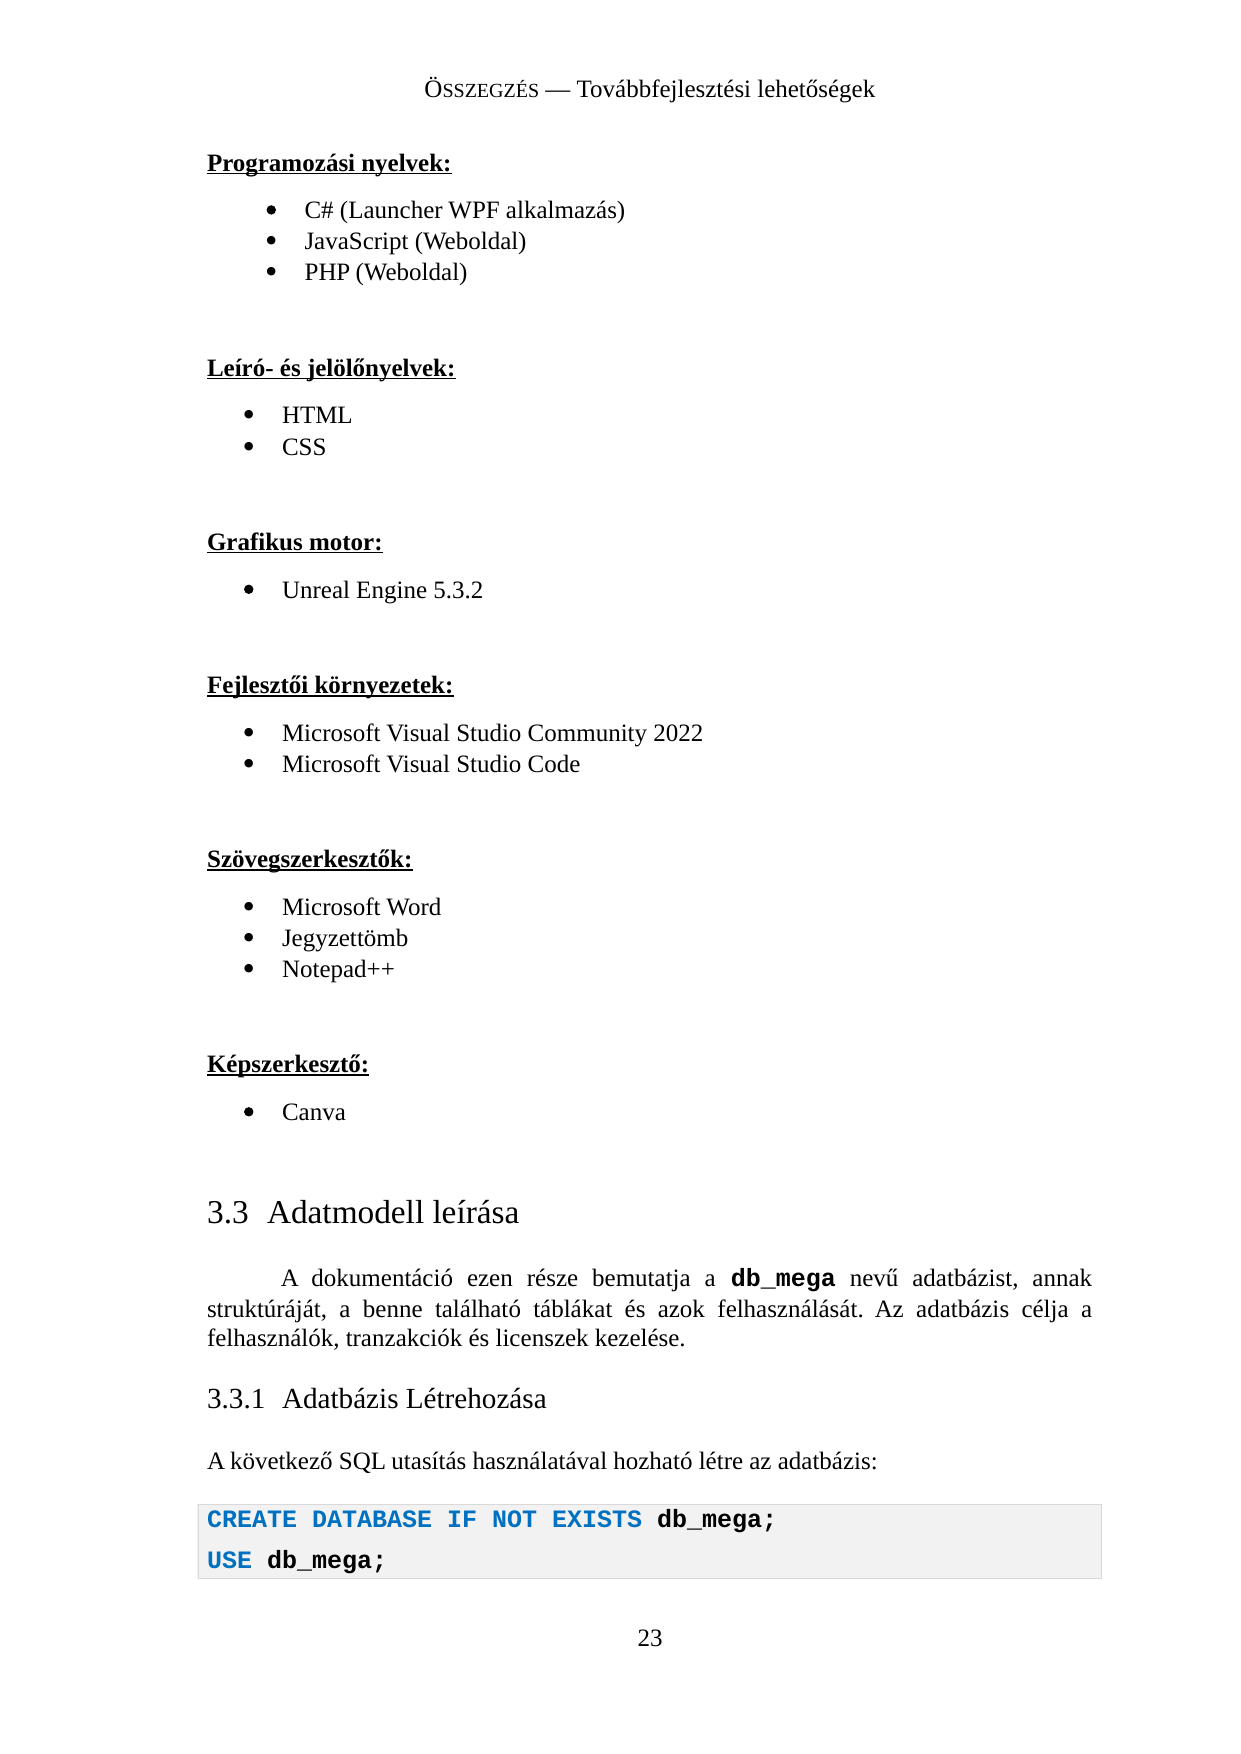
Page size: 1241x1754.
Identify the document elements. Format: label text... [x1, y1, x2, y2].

text CREATE DATABASE IF NOT EXISTS db_mega; [199, 1505, 1101, 1535]
text Leíró- és jelölőnyelvek: [207, 353, 1092, 382]
subtitle Adatbázis Létrehozása [207, 1381, 1092, 1414]
list Notepad++ [244, 954, 1092, 983]
text A dokumentáció ezen része bemutatja a db_mega nevű adatbázist, annak struktúráját, a benne található táblákat és azok felhasználását. Az adatbázis célja a felhasználók, tranzakciók és licenszek kezelése. [207, 1263, 1092, 1352]
list C# (Launcher WPF alkalmazás) [267, 195, 1092, 224]
list Microsoft Visual Studio Community 2022 [244, 718, 1092, 747]
text Grafikus motor: [207, 527, 1092, 556]
list HTML [244, 401, 1092, 429]
list JavaScript (Weboldal) [267, 226, 1092, 255]
text Szövegszerkesztők: [207, 844, 1092, 873]
list Microsoft Word [244, 892, 1092, 921]
text Fejlesztői környezetek: [207, 670, 1092, 699]
text Képszerkesztő: [207, 1049, 1092, 1078]
subtitle Adatmodell leírása [207, 1193, 1092, 1231]
list PHP (Weboldal) [267, 257, 1092, 286]
list Jegyzettömb [244, 923, 1092, 952]
list Canva [244, 1097, 1092, 1126]
list CSS [244, 432, 1092, 460]
list Unreal Engine 5.3.2 [244, 575, 1092, 603]
text Programozási nyelvek: [207, 148, 1092, 176]
text USE db_mega; [199, 1545, 1101, 1578]
text A következő SQL utasítás használatával hozható létre az adatbázis: [207, 1446, 1092, 1475]
list Microsoft Visual Studio Code [244, 749, 1092, 778]
